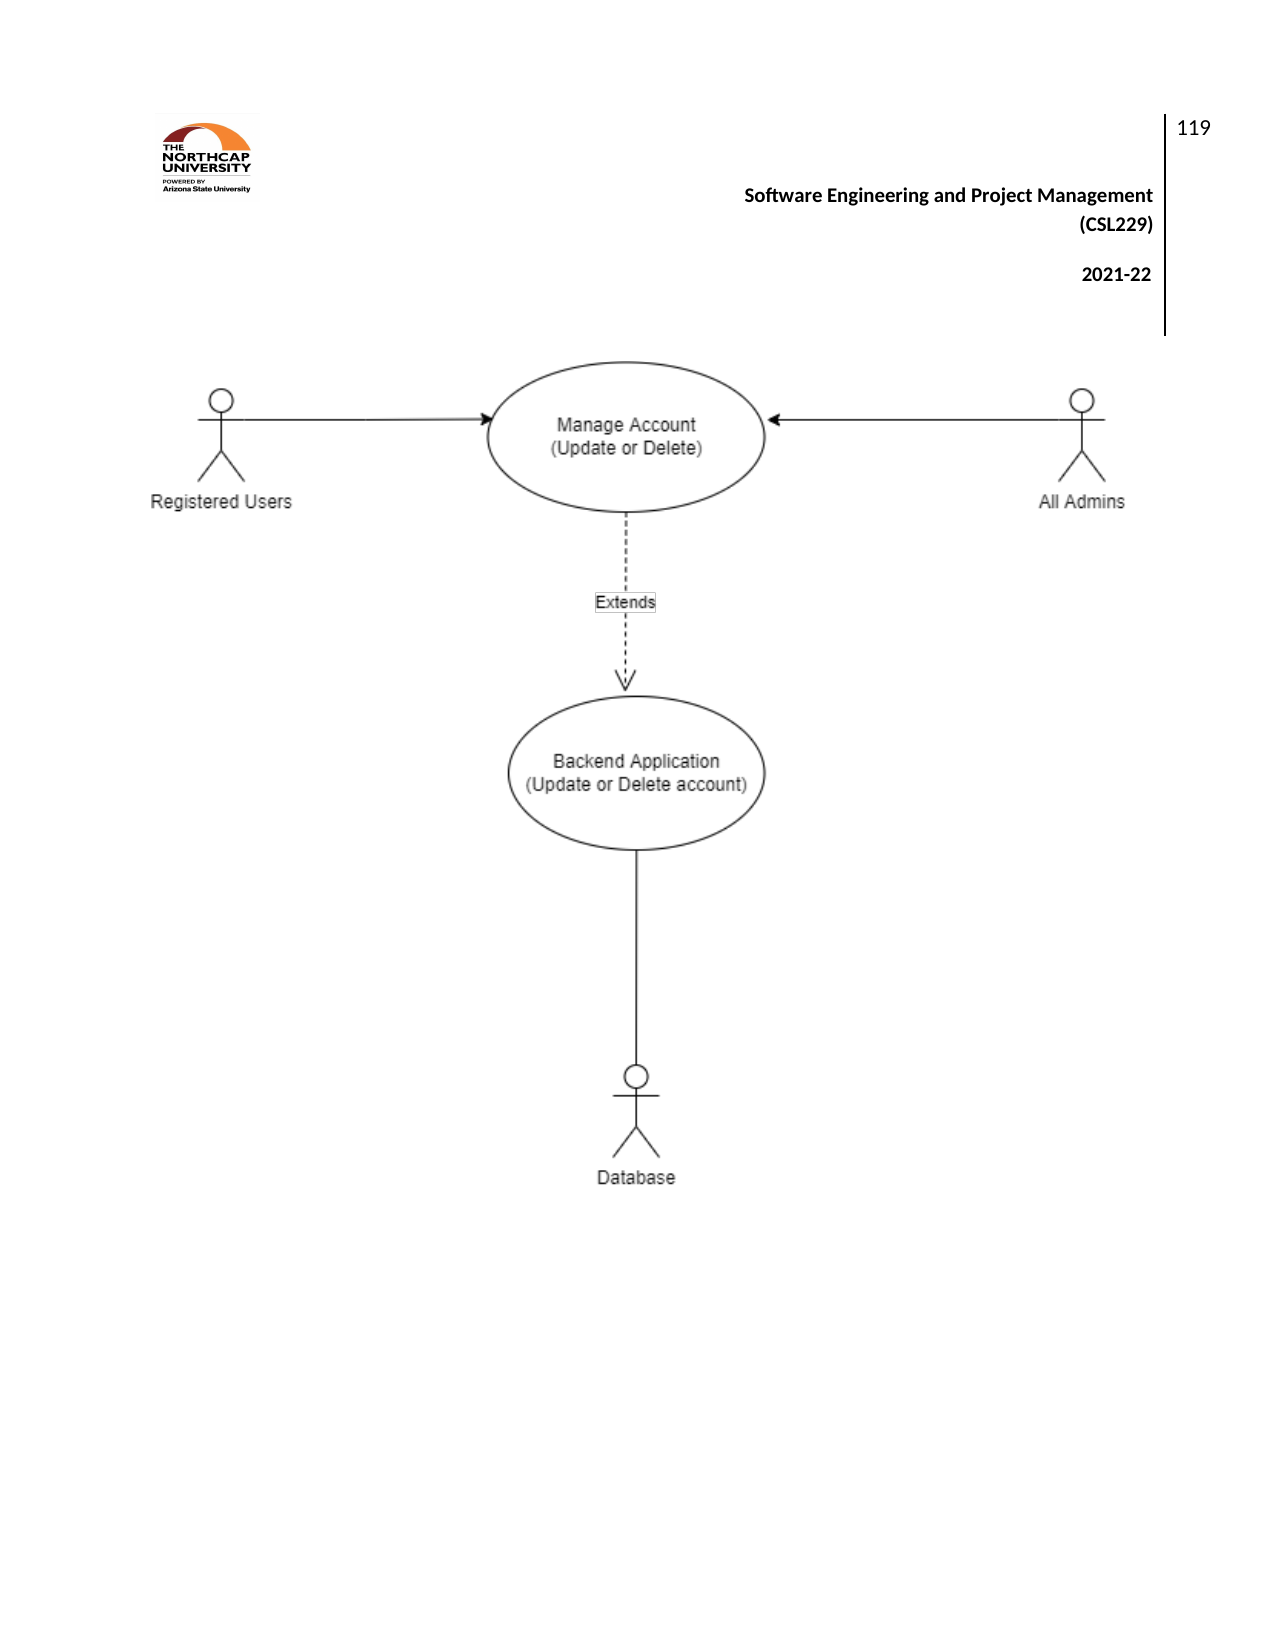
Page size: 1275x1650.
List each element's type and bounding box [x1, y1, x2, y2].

picture [155, 113, 260, 202]
picture [150, 361, 1125, 1189]
